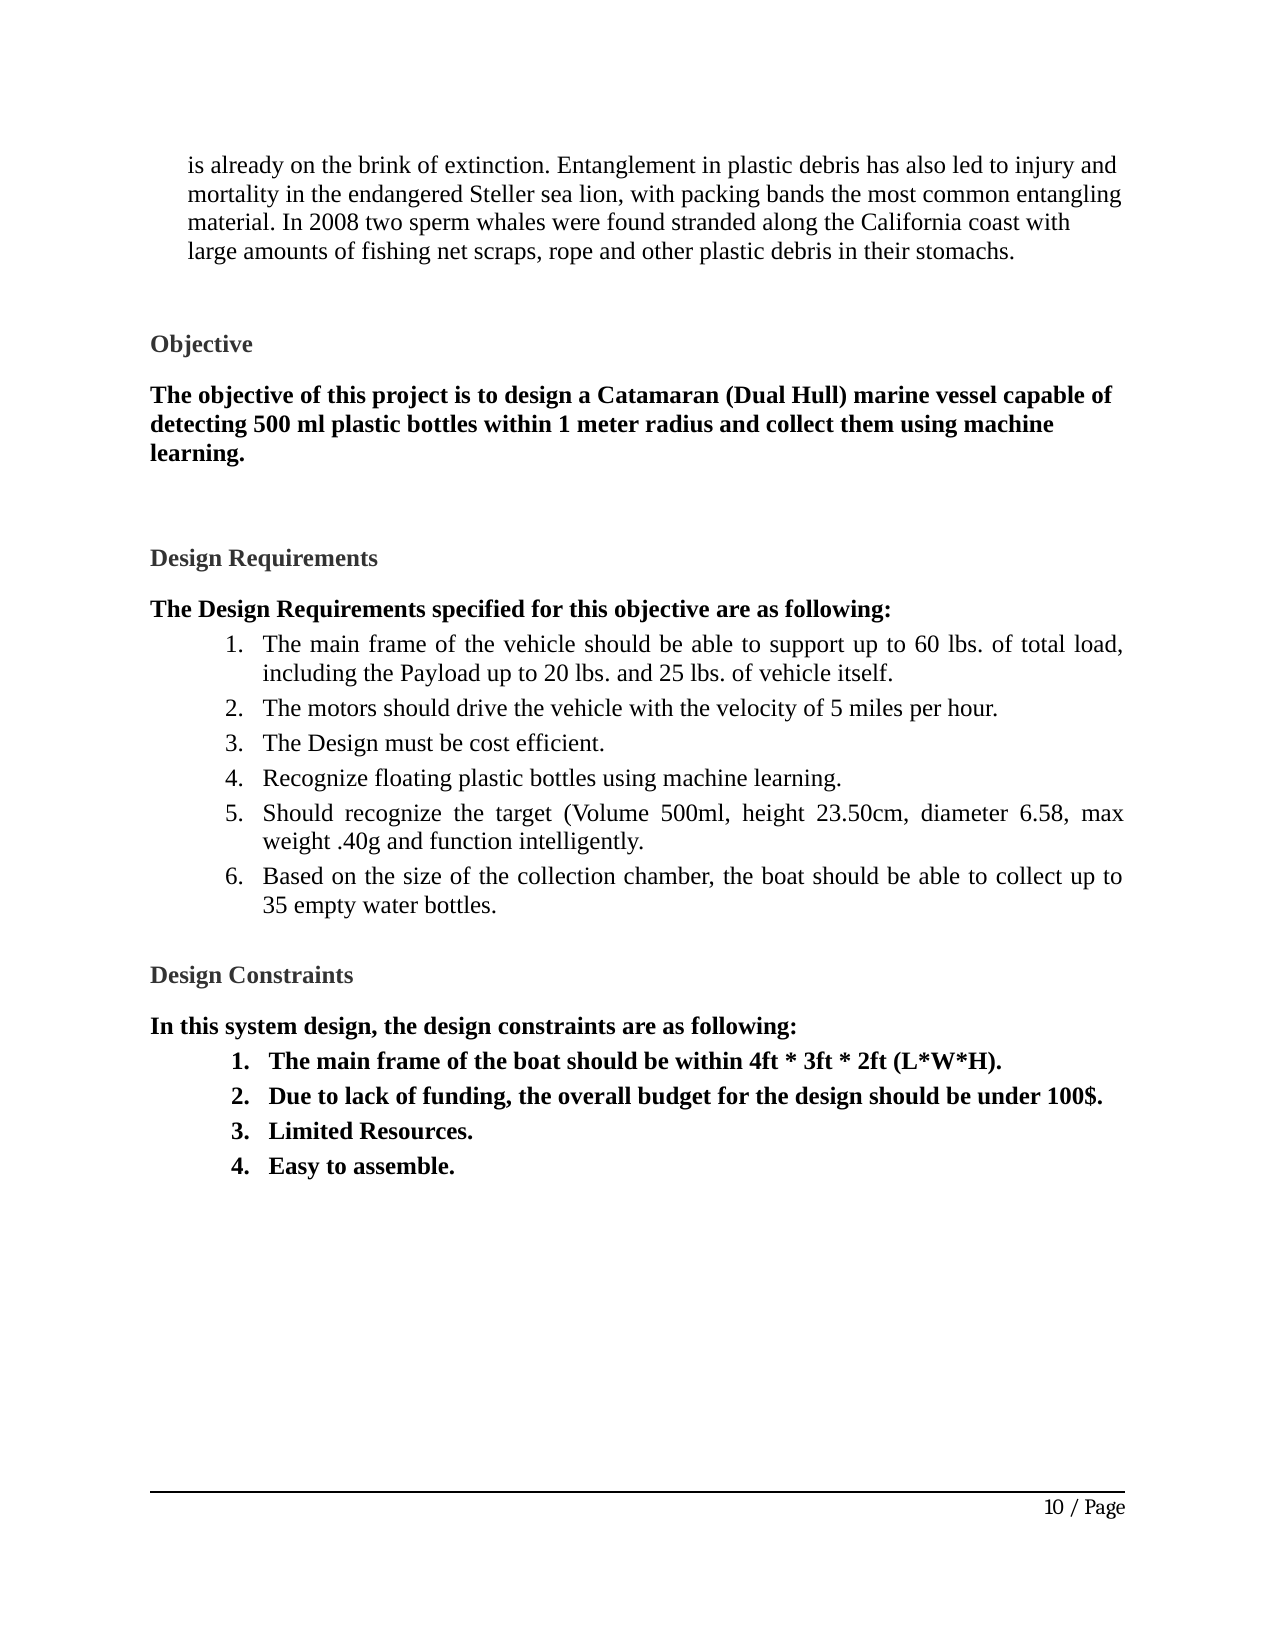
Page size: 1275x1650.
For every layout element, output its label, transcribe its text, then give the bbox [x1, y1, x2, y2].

subtitle Design Constraints [150, 960, 1125, 989]
list The main frame of the vehicle should be able to support up to 60 lbs. of total load, including the Payload up to 20 lbs. and 25 lbs. of vehicle itself. [225, 629, 1125, 686]
list Easy to assemble. [231, 1151, 1125, 1180]
list Due to lack of funding, the overall budget for the design should be under 100$. [231, 1081, 1125, 1110]
list The main frame of the boat should be within 4ft * 3ft * 2ft (L*W*H). [231, 1046, 1125, 1075]
list Based on the size of the collection chamber, the boat should be able to collect up to 35 empty water bottles. [225, 861, 1125, 919]
list Recognize floating plastic bottles using machine learning. [225, 763, 1125, 791]
list The Design must be cost efficient. [225, 728, 1125, 756]
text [187, 150, 1125, 265]
subtitle Objective [150, 329, 1125, 358]
list Limited Resources. [231, 1116, 1125, 1145]
subtitle Design Requirements [150, 543, 1125, 572]
list Should recognize the target (Volume 500ml, height 23.50cm, diameter 6.58, max weight .40g and function intelligently. [225, 798, 1125, 855]
text The Design Requirements specified for this objective are as following: [150, 594, 1125, 623]
text The objective of this project is to design a Catamaran (Dual Hull) marine vessel capable of detecting 500 ml plastic bottles within 1 meter radius and collect them using machine learning. [150, 380, 1125, 467]
list The motors should drive the vehicle with the velocity of 5 miles per hour. [225, 693, 1125, 721]
text In this system design, the design constraints are as following: [150, 1011, 1125, 1040]
